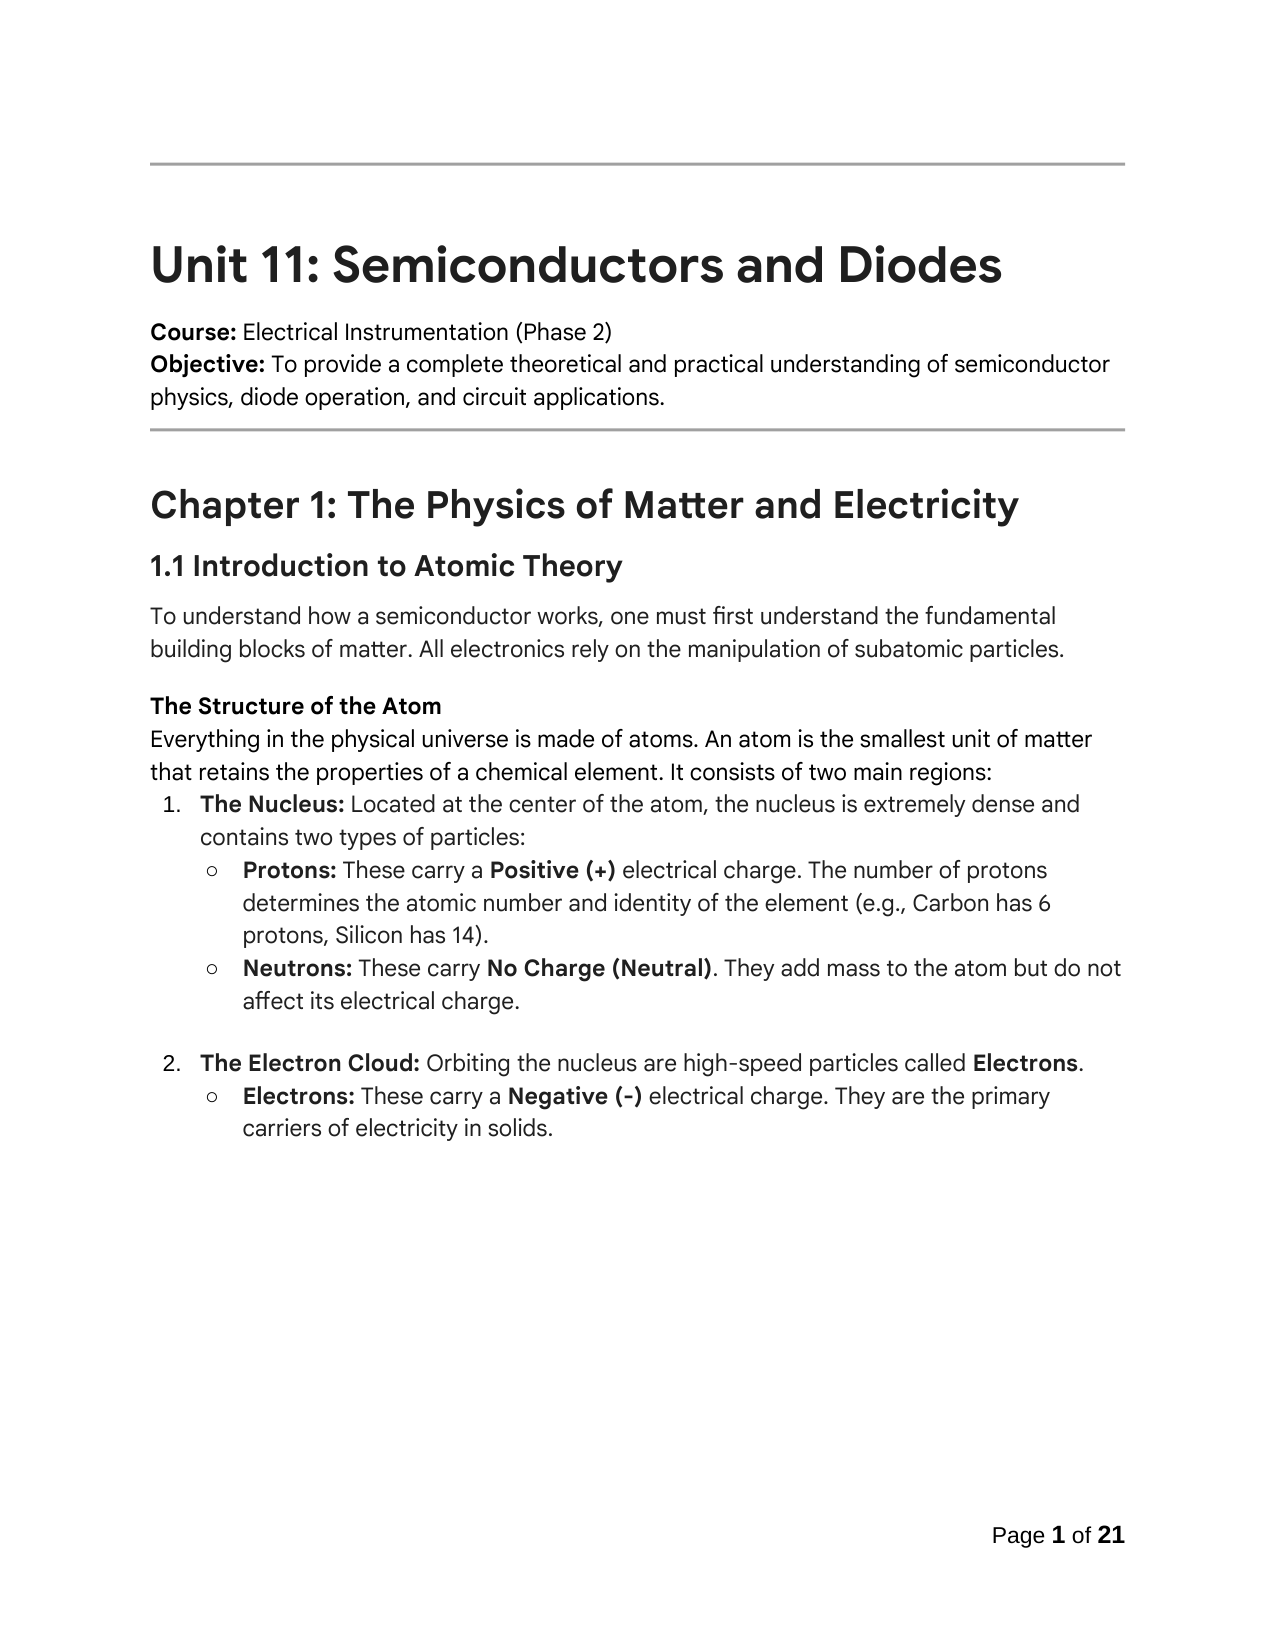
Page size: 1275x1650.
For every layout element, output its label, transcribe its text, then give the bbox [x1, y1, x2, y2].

list The Electron Cloud: Orbiting the nucleus are high-speed particles called Electrons. [162, 1049, 1125, 1078]
list The Nucleus: Located at the center of the atom, the nucleus is extremely dense and contains two types of particles: [162, 791, 1125, 852]
text Objective: To provide a complete theoretical and practical understanding of semiconductor physics, diode operation, and circuit applications. [150, 350, 1125, 412]
list Electrons: These carry a Negative (-) electrical charge. They are the primary carriers of electricity in solids. [205, 1082, 1125, 1143]
list Neutrons: These carry No Charge (Neutral). They add mass to the atom but do not affect its electrical charge. [205, 954, 1125, 1046]
subtitle Chapter 1: The Physics of Matter and Electricity [150, 432, 1125, 529]
subtitle 1.1 Introduction to Atomic Theory [150, 548, 1125, 584]
subtitle Unit 11: Semiconductors and Diodes [150, 166, 1125, 296]
text Course: Electrical Instrumentation (Phase 2) [150, 318, 1125, 346]
text The Structure of the Atom [150, 692, 1125, 721]
text Everything in the physical universe is made of atoms. An atom is the smallest unit of matter that retains the properties of a chemical element. It consists of two main regions: [150, 725, 1125, 787]
list Protons: These carry a Positive (+) electrical charge. The number of protons determines the atomic number and identity of the element (e.g., Carbon has 6 protons, Silicon has 14). [205, 856, 1125, 950]
text To understand how a semiconductor works, one must first understand the fundamental building blocks of matter. All electronics rely on the manipulation of subatomic particles. [150, 602, 1125, 663]
